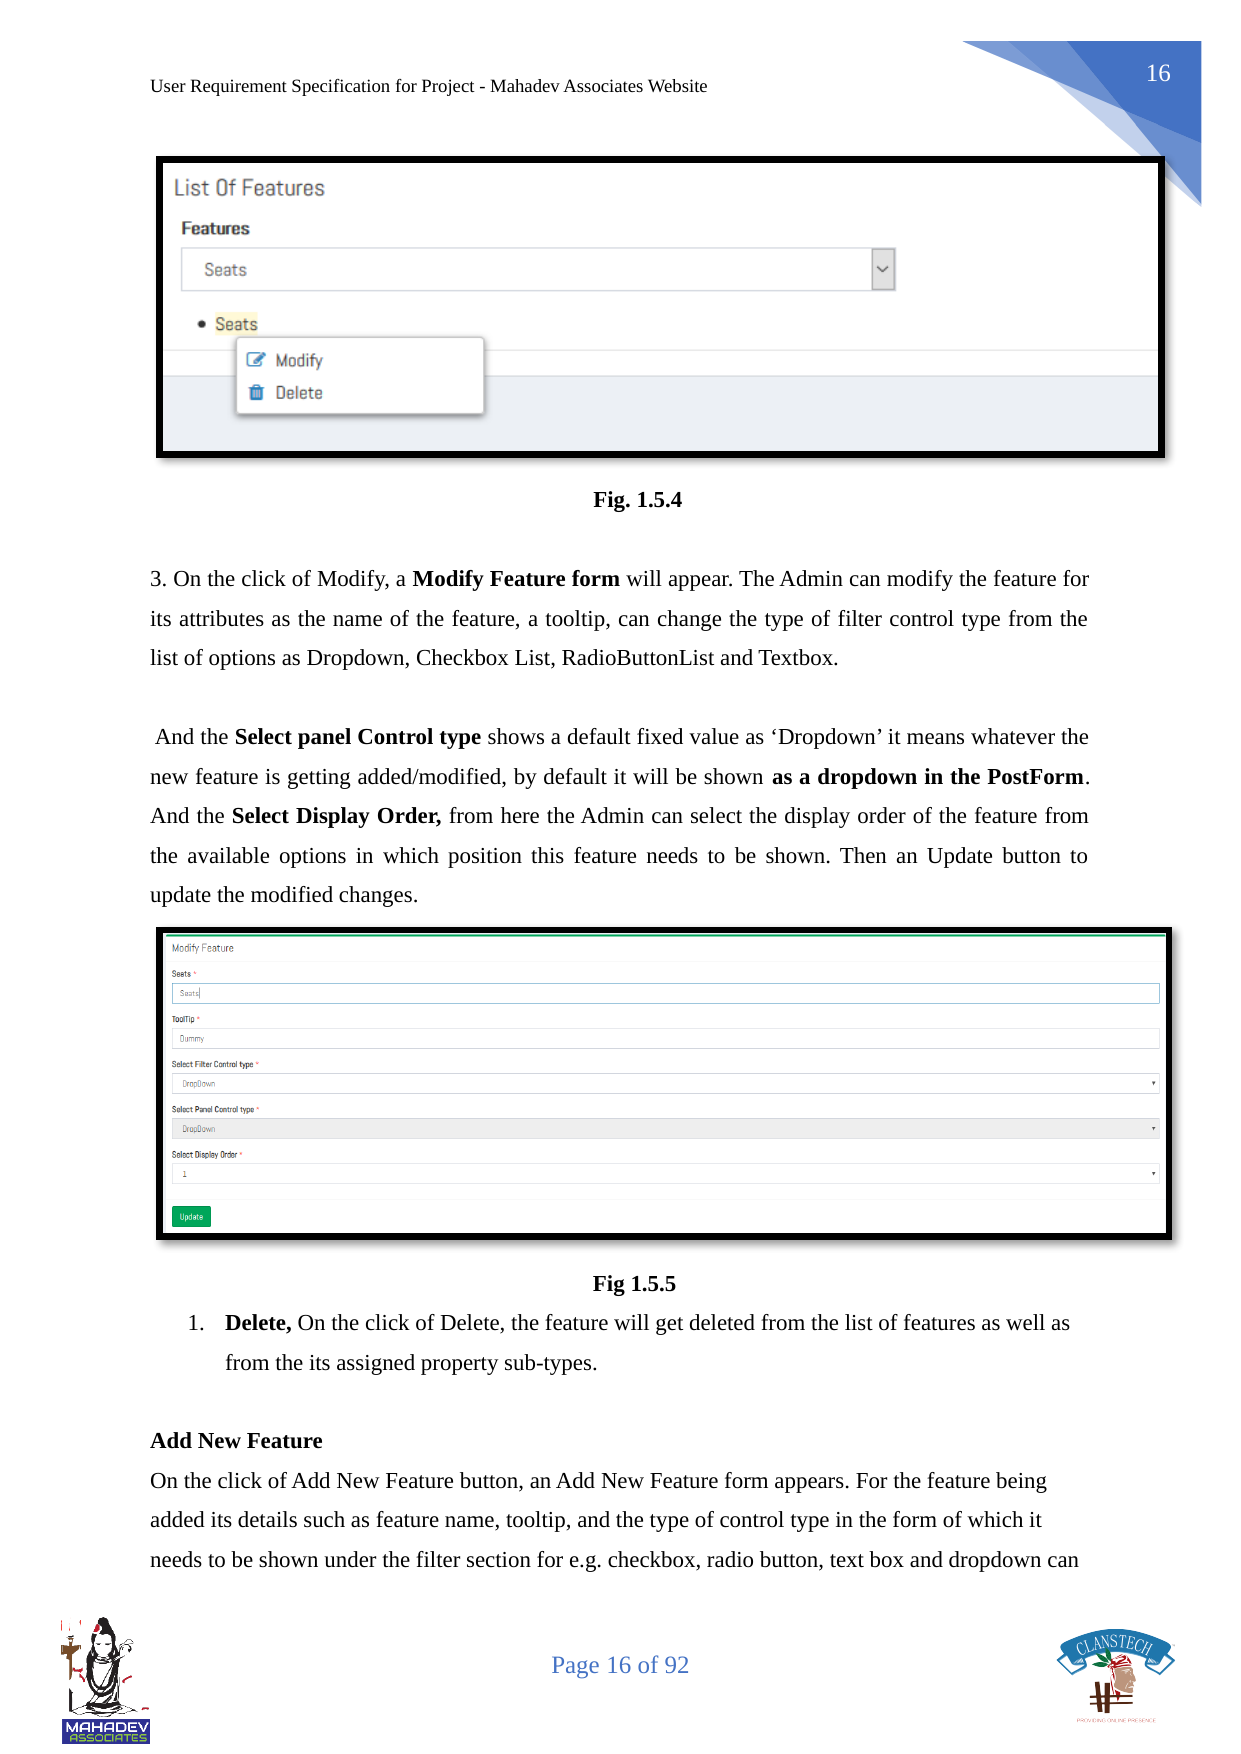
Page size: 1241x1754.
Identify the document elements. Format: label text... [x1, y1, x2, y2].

picture [1056, 1629, 1175, 1724]
text Fig 1.5.5 [150, 1269, 1090, 1296]
picture [962, 41, 1202, 207]
picture [60, 1601, 150, 1744]
picture [163, 163, 1158, 451]
text Add New Feature [150, 1427, 1090, 1454]
list Delete, On the click of Delete, the feature will get deleted from the list of features as well as from the its assigned property sub-types. [187, 1309, 1090, 1375]
text 3. On the click of Modify, a Modify Feature form will appear. The Admin can modify the feature for its attributes as the name of the feature, a tooltip, can change the type of filter control type from the list of options as Dropdown, Checkbox List, RadioButtonList and Textbox. [150, 565, 1090, 671]
text And the Select panel Control type shows a default fixed value as ‘Dropdown’ it means whatever the new feature is getting added/modified, by default it will be shown as a dropdown in the PostForm. And the Select Display Order, from here the Admin can select the display order of the feature from the available options in which position this feature needs to be shown. Then an Update button to update the modified changes. [150, 723, 1090, 908]
text Fig. 1.5.4 [150, 486, 1090, 513]
picture [163, 933, 1166, 1233]
